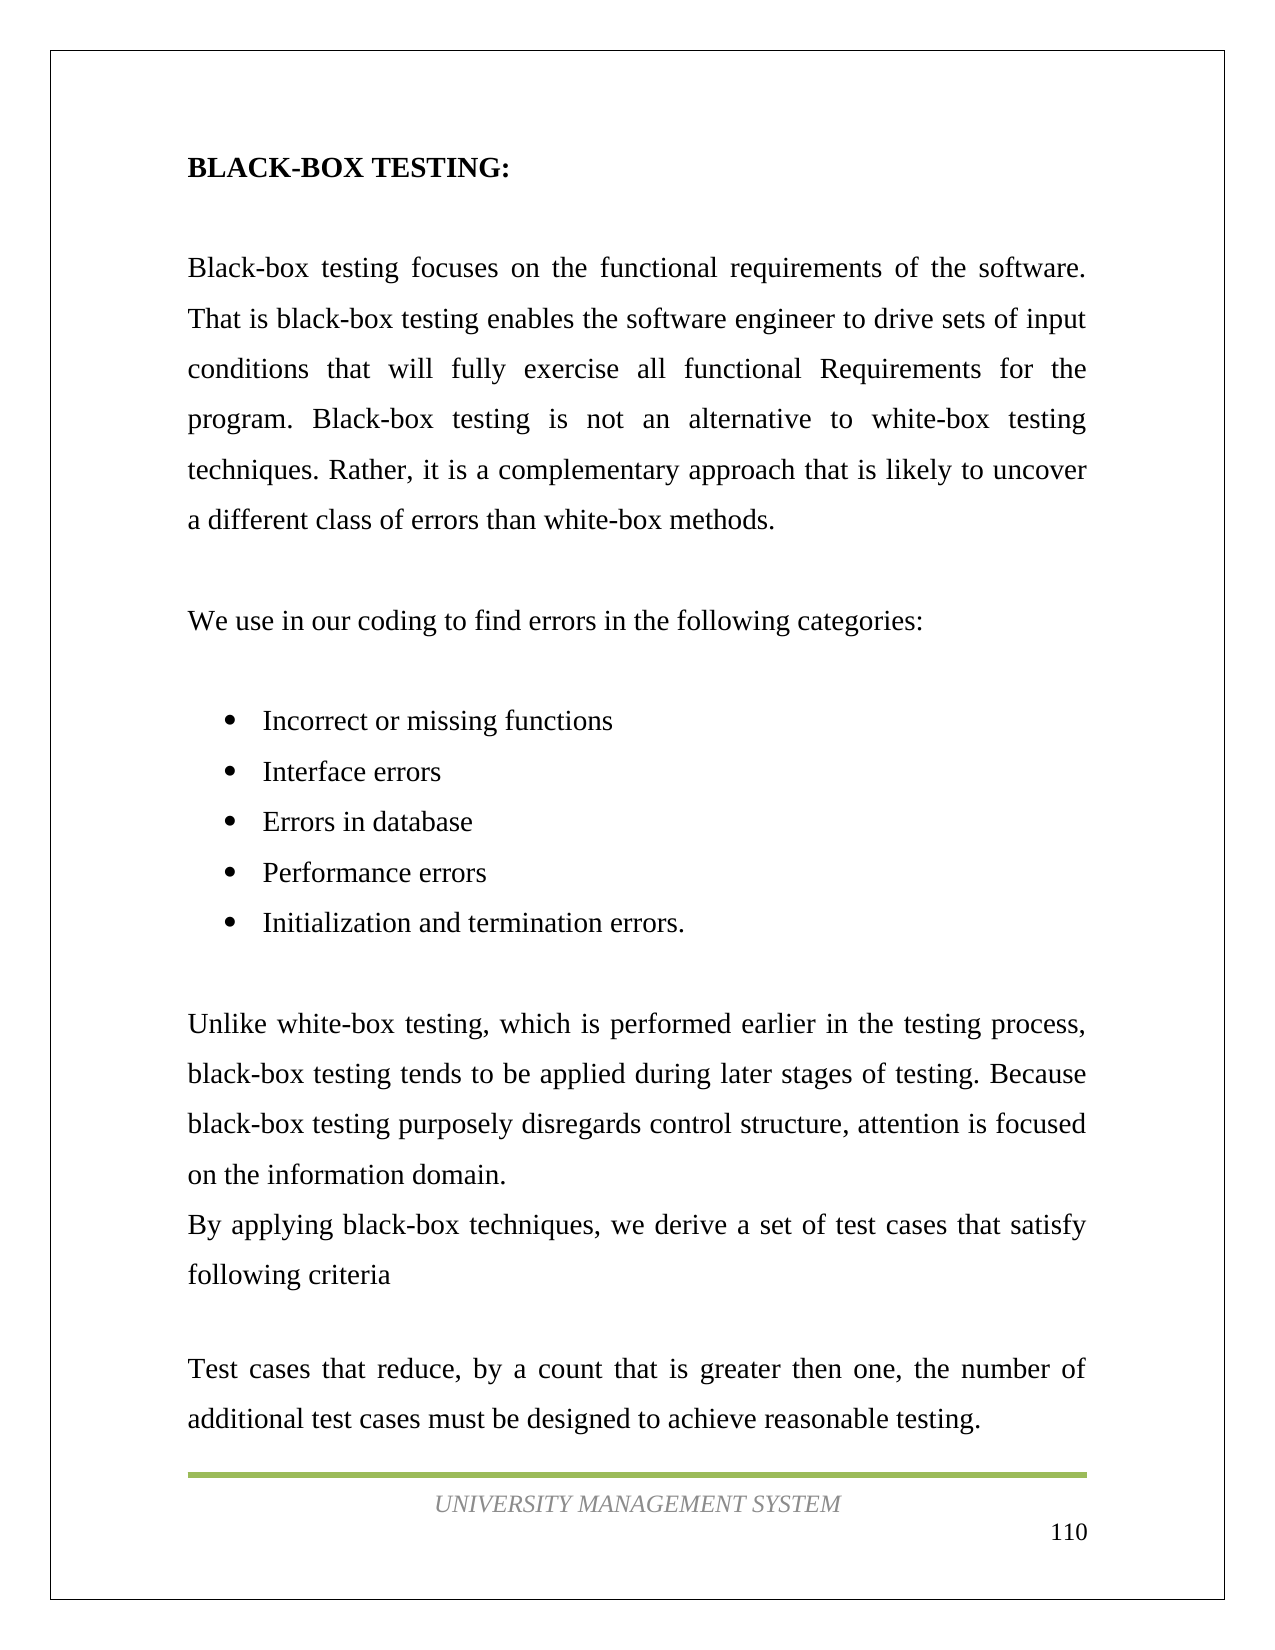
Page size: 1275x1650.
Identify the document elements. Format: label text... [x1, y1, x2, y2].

text We use in our coding to find errors in the following categories: [187, 603, 1087, 636]
text By applying black-box techniques, we derive a set of test cases that satisfy following criteria [187, 1207, 1087, 1291]
list Interface errors [225, 754, 1087, 787]
text Test cases that reduce, by a count that is greater then one, the number of additional test cases must be designed to achieve reasonable testing. [187, 1351, 1087, 1435]
list Performance errors [225, 855, 1087, 888]
text Black-box testing focuses on the functional requirements of the software. That is black-box testing enables the software engineer to drive sets of input conditions that will fully exercise all functional Requirements for the program. Black-box testing is not an alternative to white-box testing techniques. Rather, it is a complementary approach that is likely to uncover a different class of errors than white-box methods. [187, 251, 1087, 536]
list Errors in database [225, 804, 1087, 838]
text Unlike white-box testing, which is performed earlier in the testing process, black-box testing tends to be applied during later stages of testing. Because black-box testing purposely disregards control structure, attention is focused on the information domain. [187, 1006, 1087, 1190]
list Initialization and termination errors. [225, 905, 1087, 939]
text BLACK-BOX TESTING: [187, 150, 1087, 183]
list Incorrect or missing functions [225, 703, 1087, 737]
